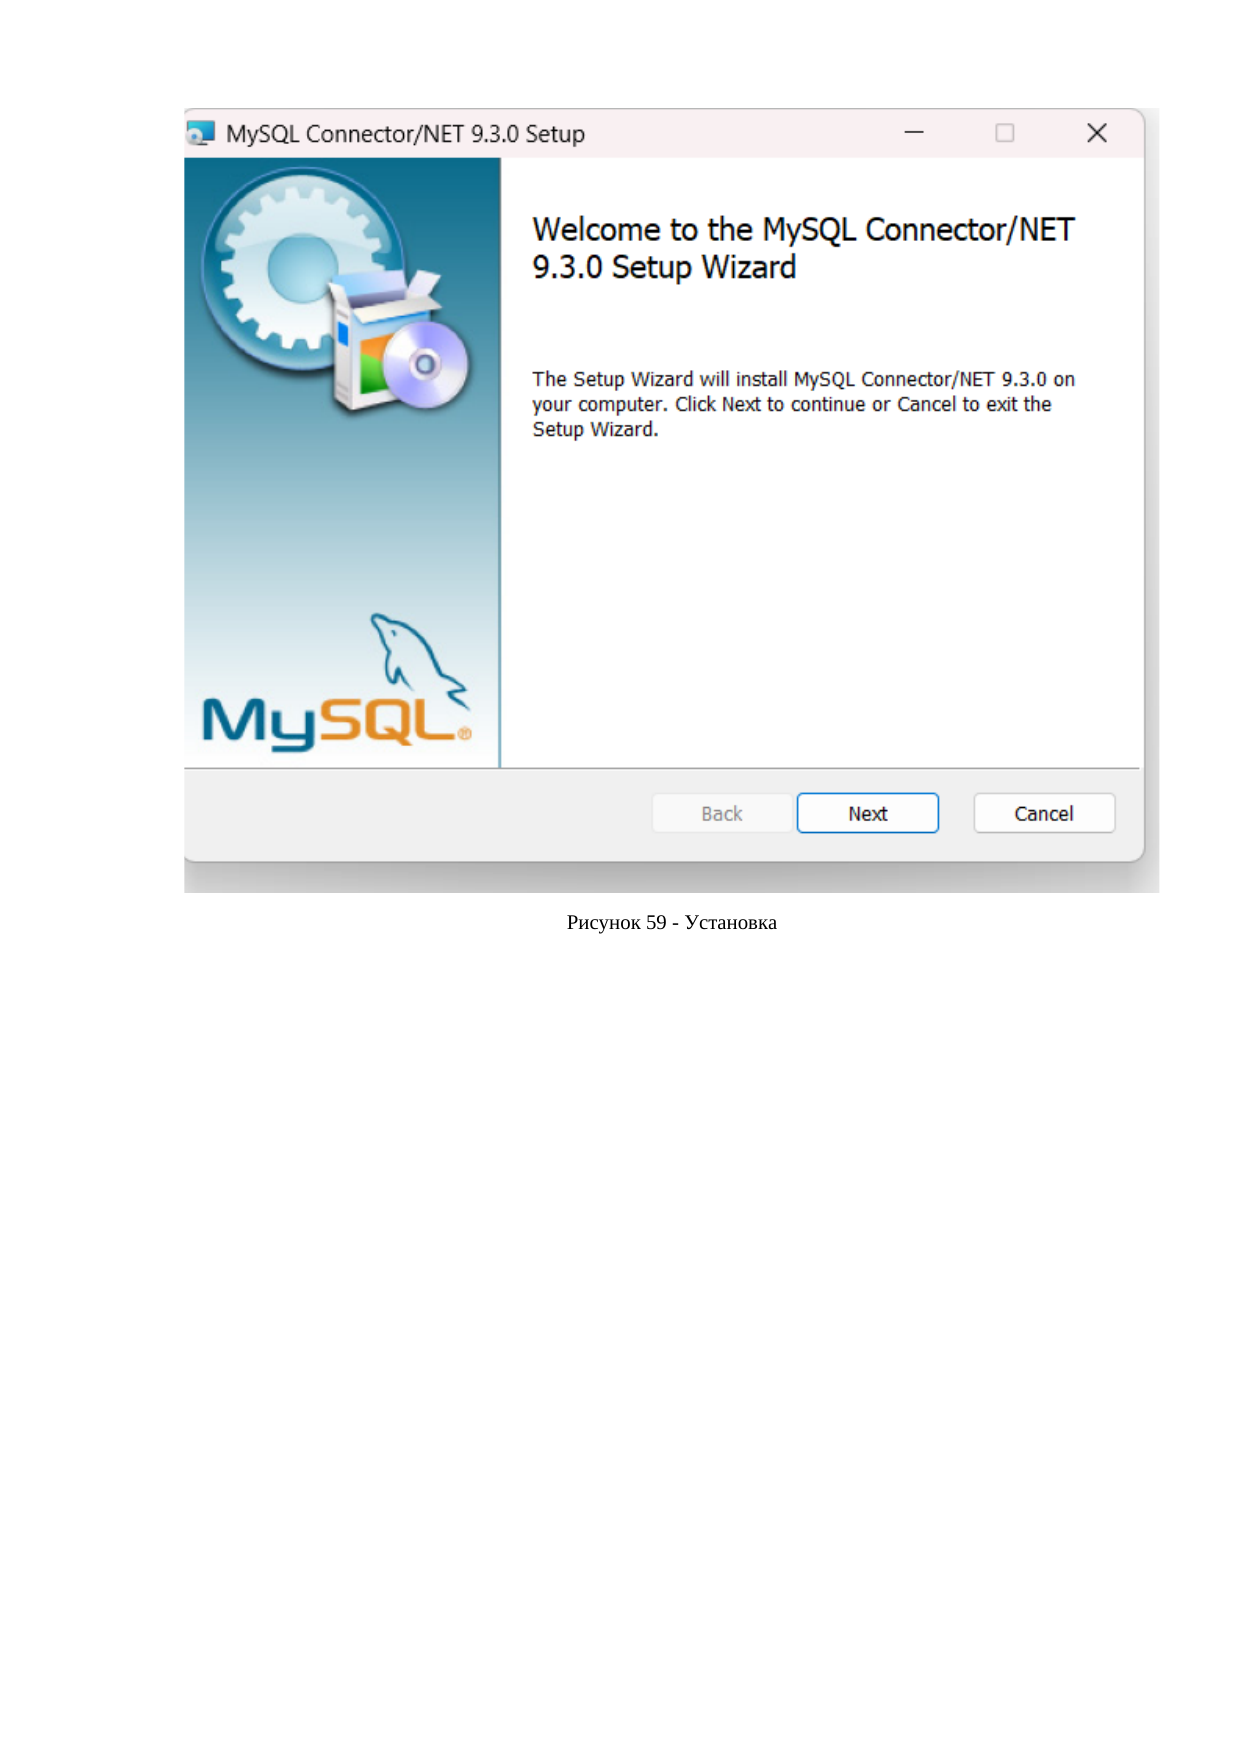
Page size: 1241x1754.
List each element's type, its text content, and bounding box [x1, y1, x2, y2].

picture [184, 108, 1160, 893]
text Рисунок 59 - Установка [103, 910, 1181, 934]
